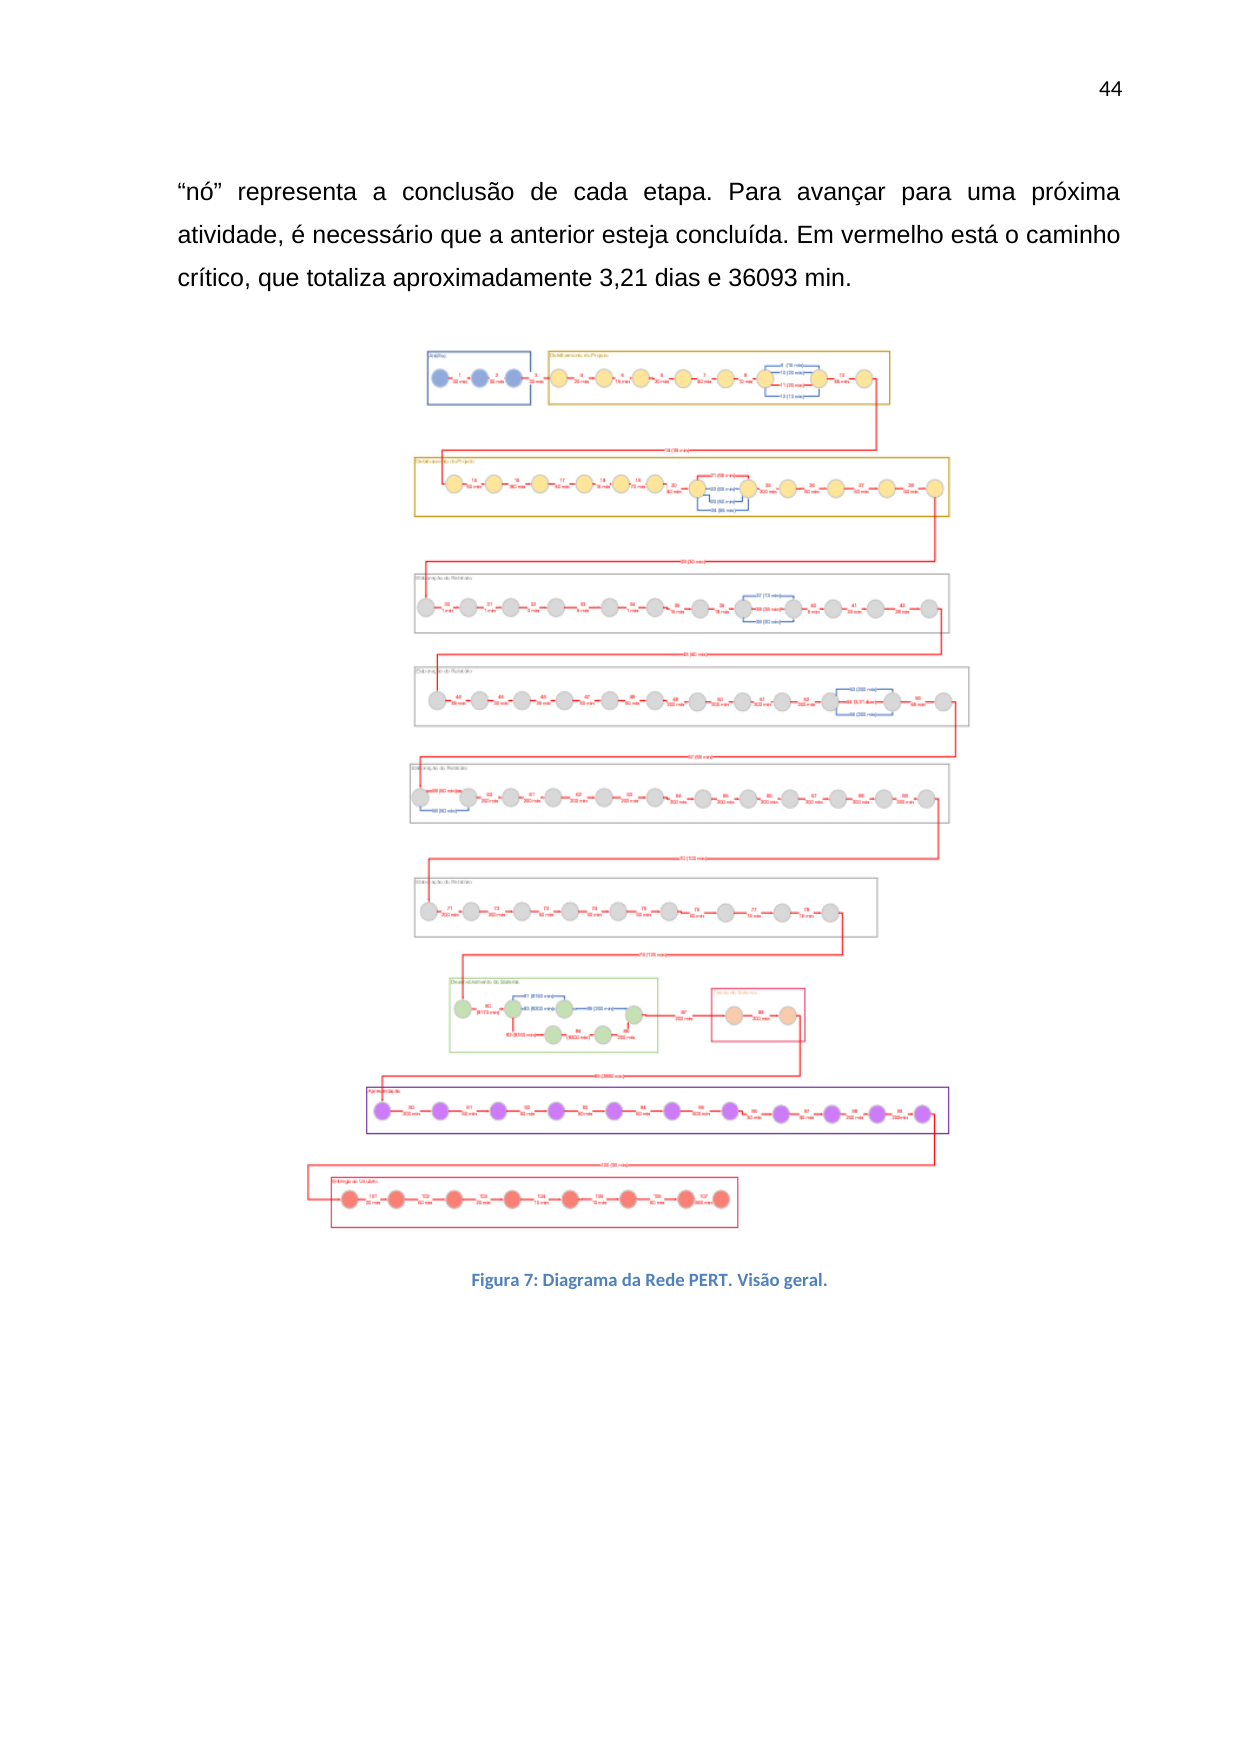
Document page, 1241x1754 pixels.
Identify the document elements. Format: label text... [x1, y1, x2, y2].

picture [280, 327, 1020, 1247]
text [177, 177, 1122, 292]
